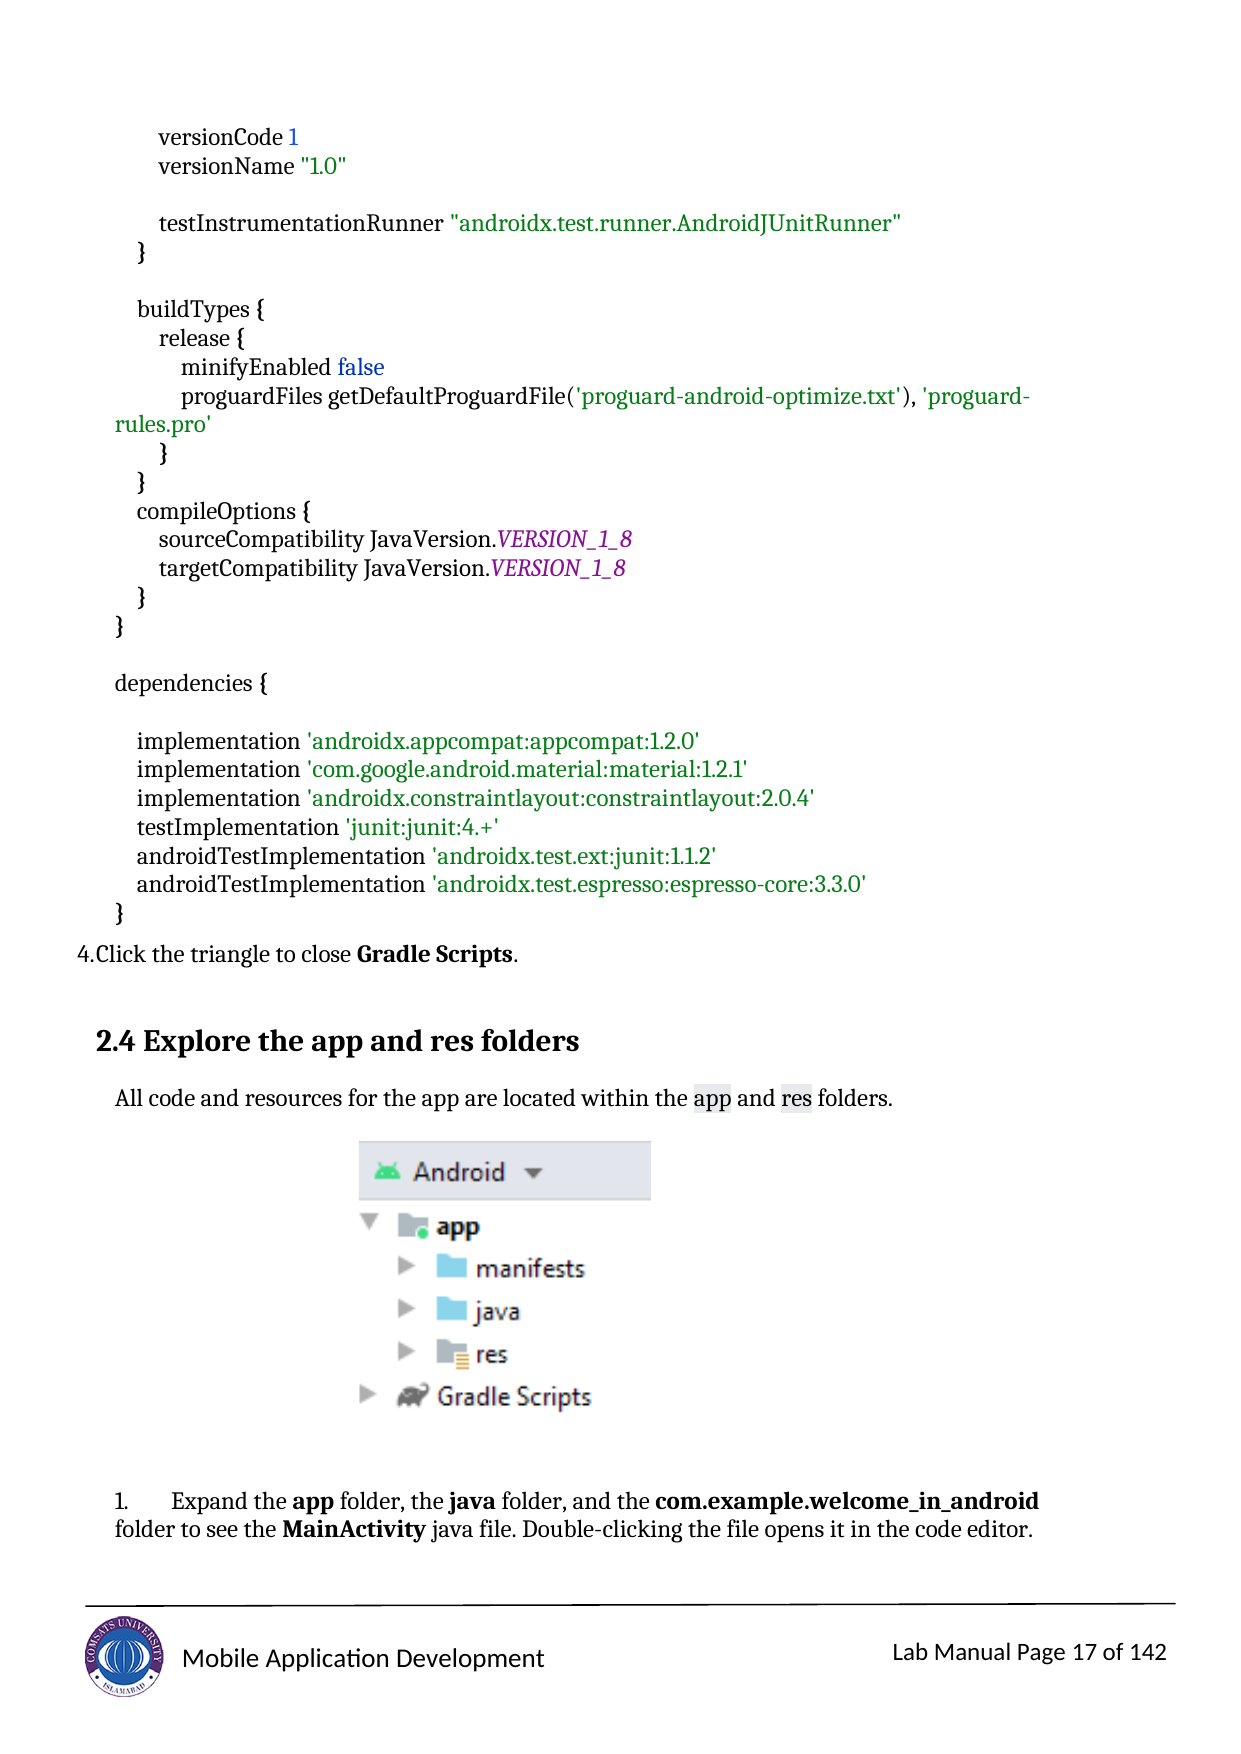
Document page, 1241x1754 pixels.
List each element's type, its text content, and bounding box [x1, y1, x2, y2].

list Click the triangle to close Gradle Scripts. [77, 940, 1070, 969]
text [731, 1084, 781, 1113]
picture [358, 1141, 652, 1434]
text All code and resources for the app are located within the app and res folders. [812, 1084, 1070, 1113]
text 2.4 Explore the app and res folders [21, 1023, 1240, 1059]
text All code and resources for the app are located within the app and res folders. [114, 1084, 694, 1113]
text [114, 123, 1070, 928]
picture [85, 1616, 165, 1697]
list Expand the app folder, the java folder, and the com.example.welcome_in_android folder to see the MainActivity java file. Double-clicking the file opens it in the code editor. [114, 1487, 1070, 1544]
